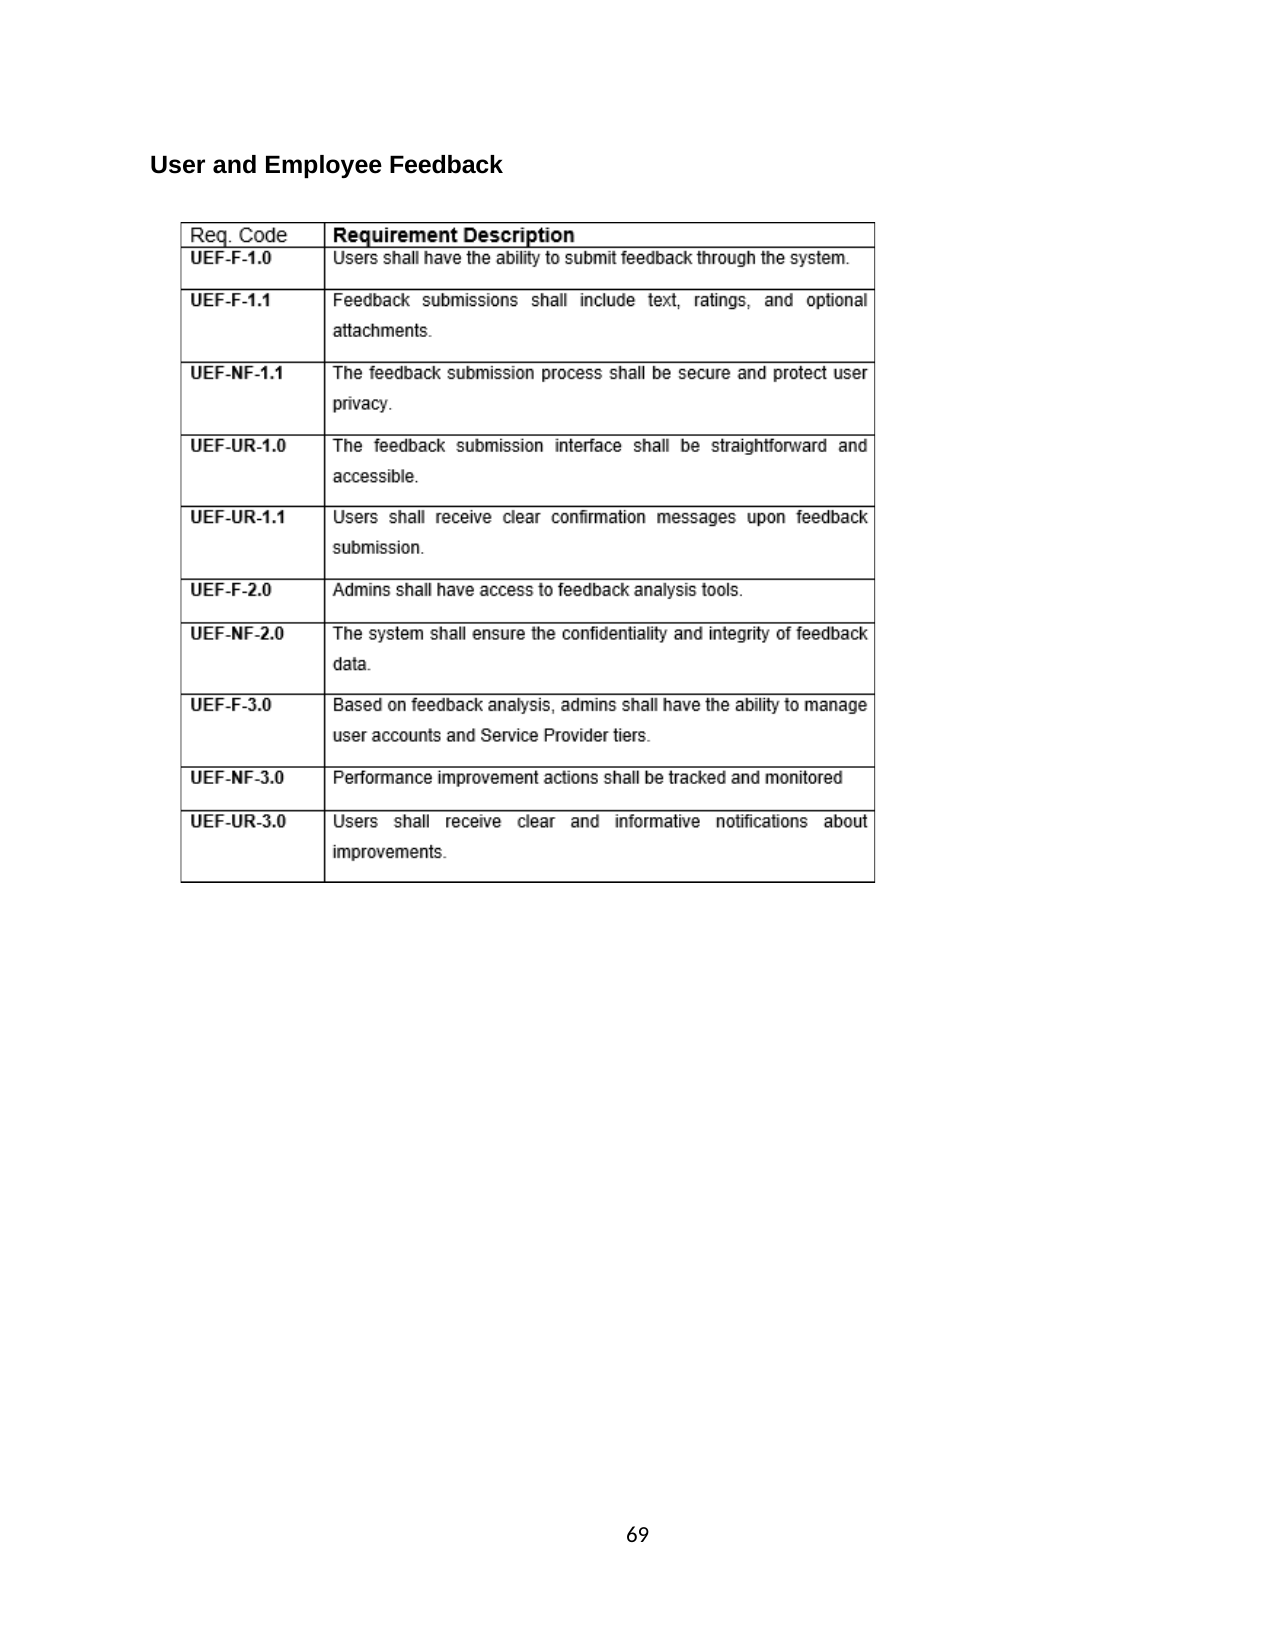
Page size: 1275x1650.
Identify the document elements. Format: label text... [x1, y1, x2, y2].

picture [180, 222, 876, 883]
text User and Employee Feedback [150, 150, 1256, 179]
